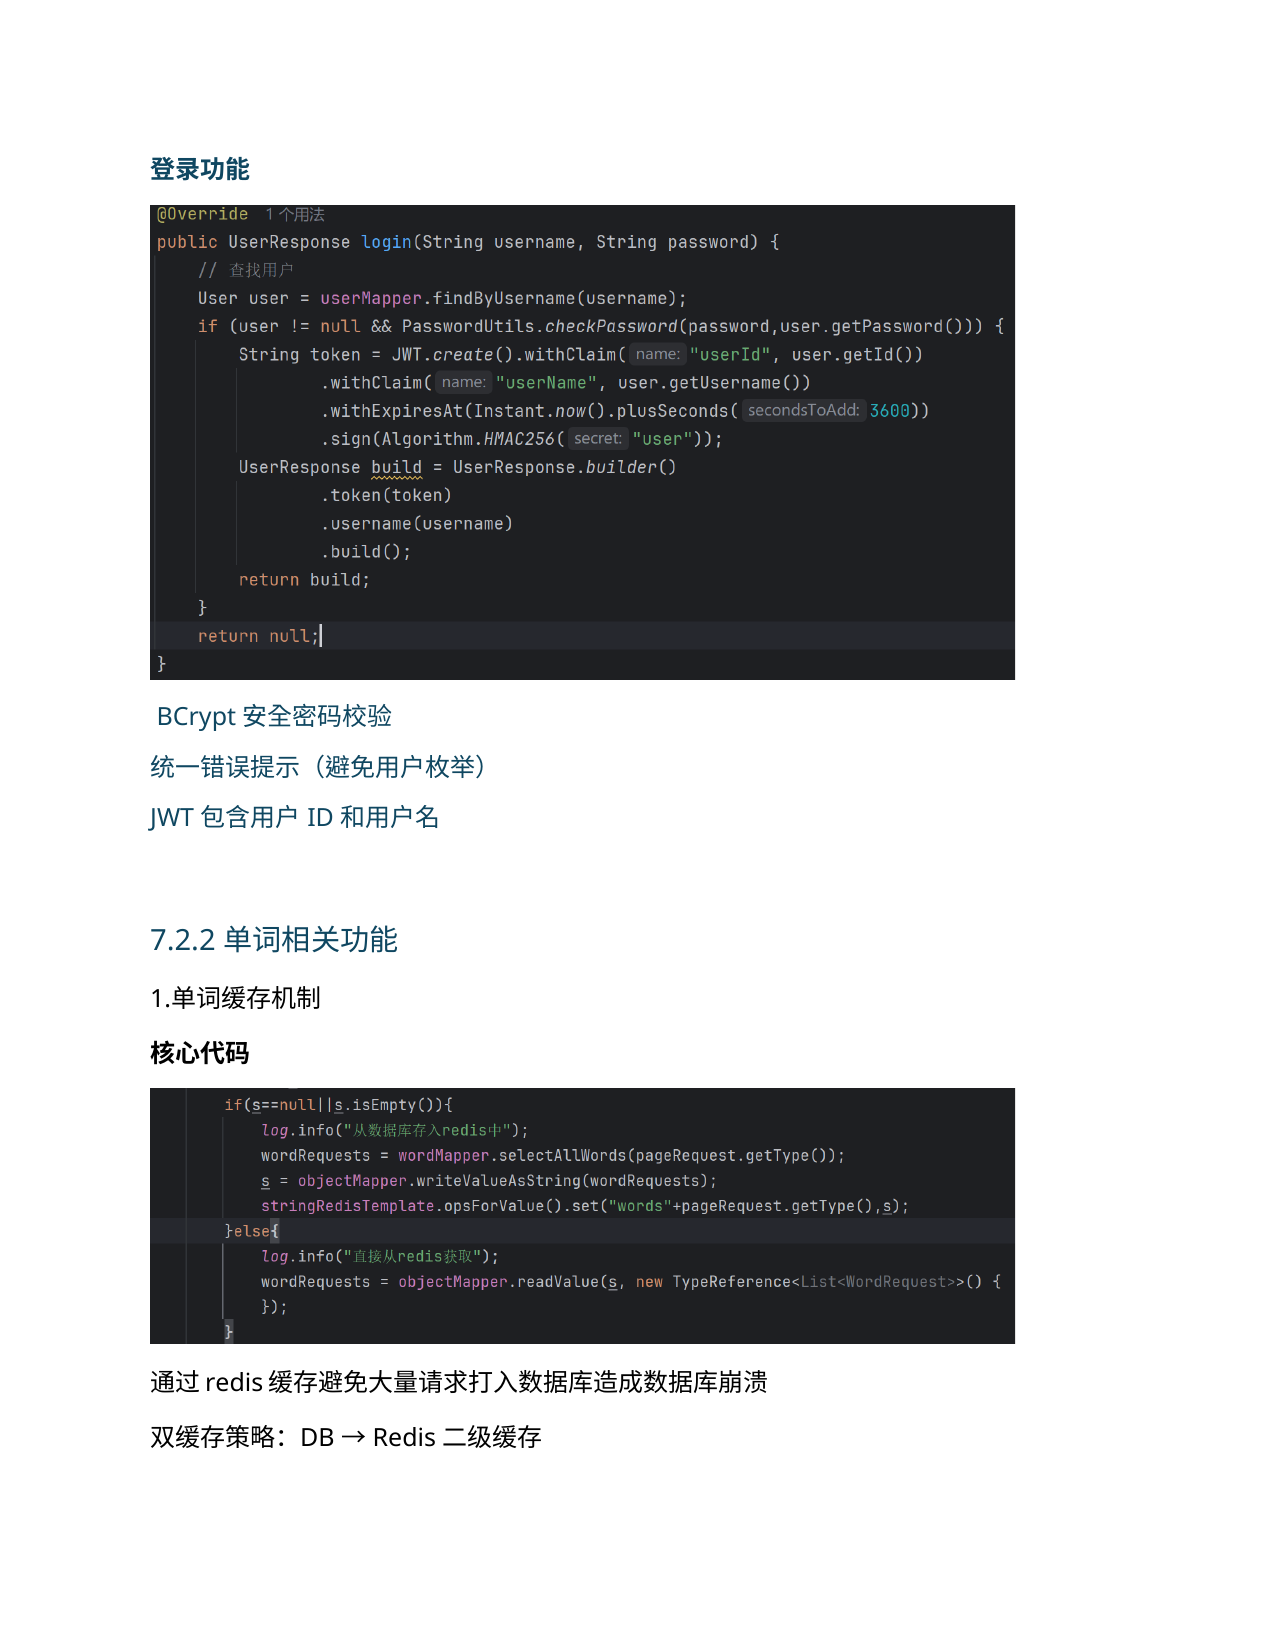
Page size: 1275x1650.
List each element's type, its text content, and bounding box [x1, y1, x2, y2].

text 通过redis缓存避免大量请求打入数据库造成数据库崩溃 [150, 1362, 1125, 1399]
picture [150, 205, 1016, 680]
subtitle BCrypt 安全密码校验 [150, 698, 1125, 732]
text 1.单词缓存机制 [150, 978, 1125, 1014]
text 登录功能 [150, 150, 1125, 186]
subtitle 统一错误提示（避免用户枚举） [150, 749, 1125, 783]
text 双缓存策略：DB → Redis 二级缓存 [150, 1417, 1125, 1454]
text 核心代码 [150, 1033, 1125, 1069]
subtitle 7.2.2 单词相关功能 [150, 917, 1125, 959]
picture [150, 1088, 1016, 1344]
subtitle JWT 包含用户 ID 和用户名 [150, 800, 1125, 834]
